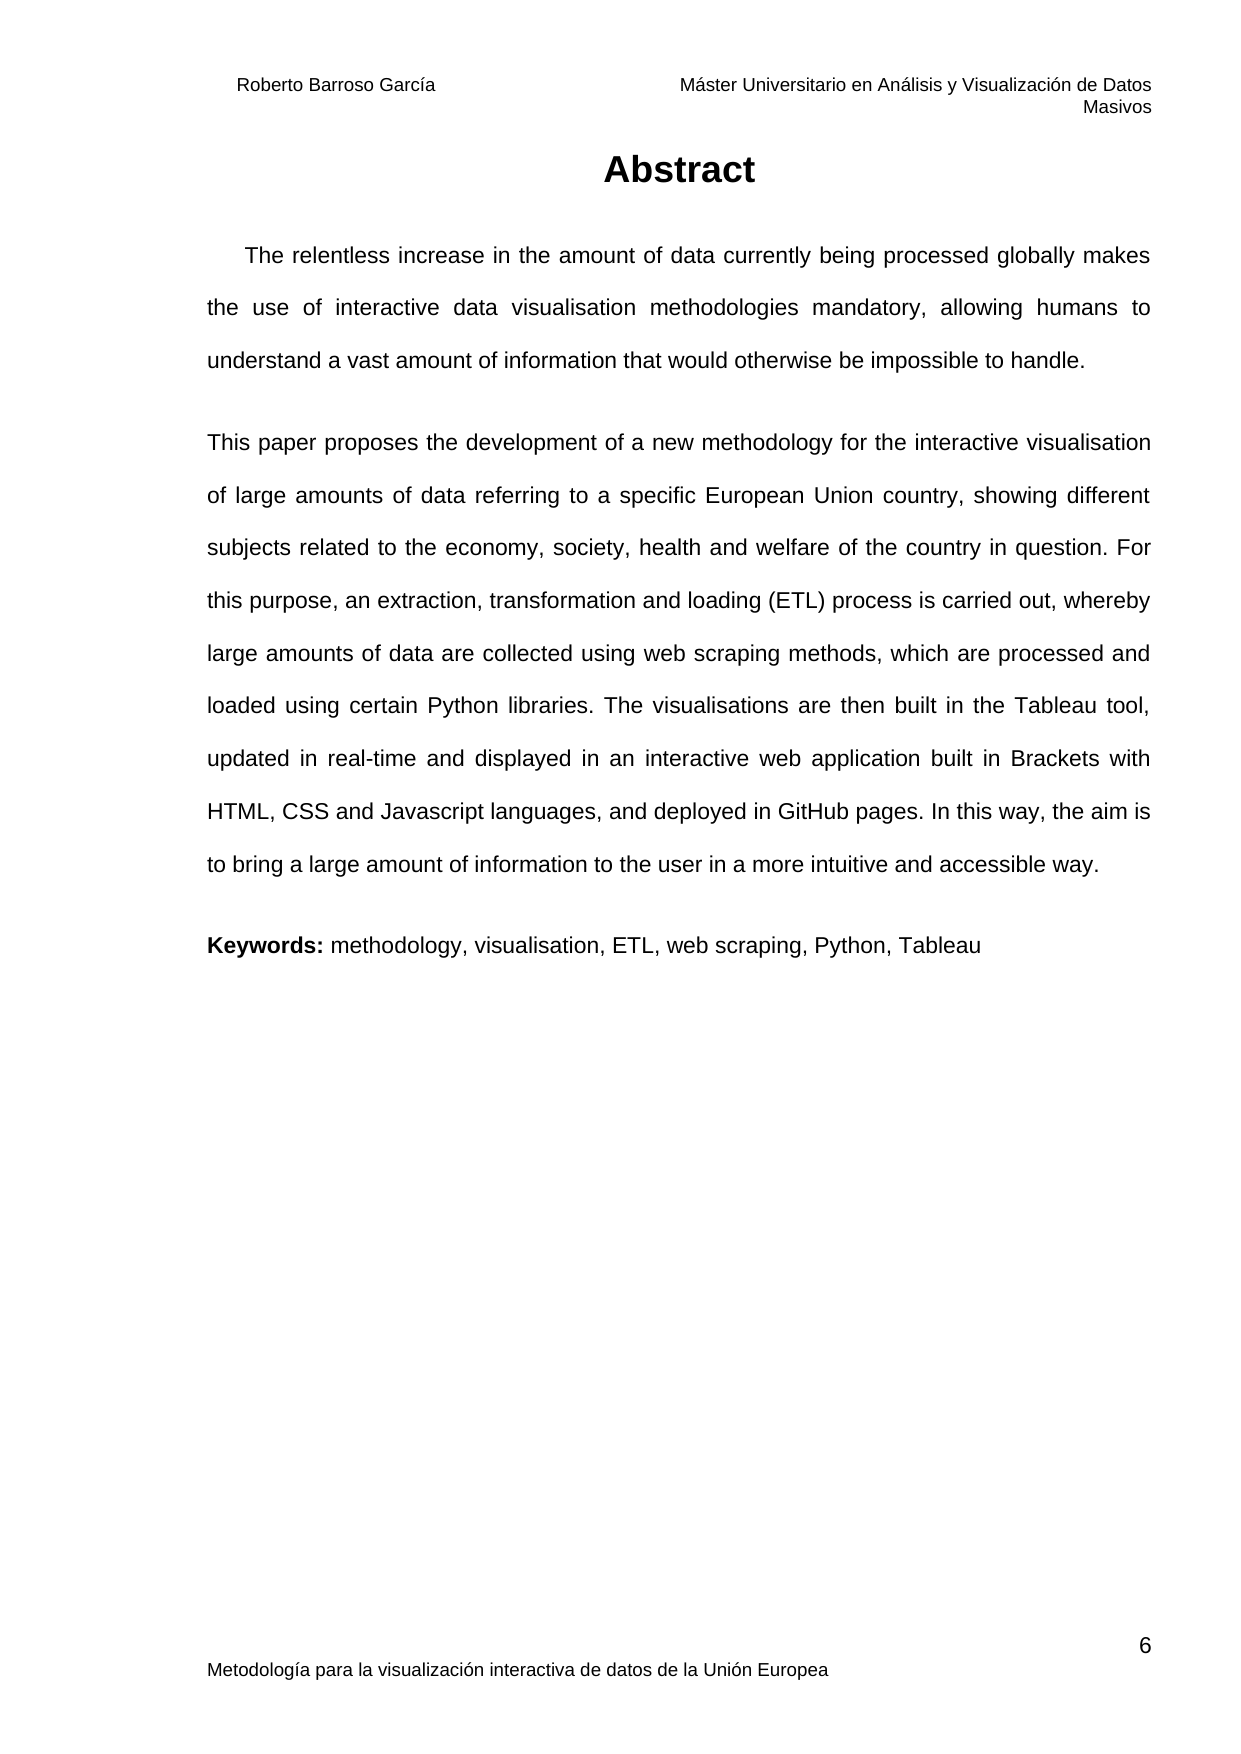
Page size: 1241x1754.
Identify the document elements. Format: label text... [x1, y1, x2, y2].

text The relentless increase in the amount of data currently being processed globally makes the use of interactive data visualisation methodologies mandatory, allowing humans to understand a vast amount of information that would otherwise be impossible to handle. [207, 242, 1152, 373]
text Abstract [207, 148, 1152, 191]
text This paper proposes the development of a new methodology for the interactive visualisation of large amounts of data referring to a specific European Union country, showing different subjects related to the economy, society, health and welfare of the country in question. For this purpose, an extraction, transformation and loading (ETL) process is carried out, whereby large amounts of data are collected using web scraping methods, which are processed and loaded using certain Python libraries. The visualisations are then built in the Tableau tool, updated in real-time and displayed in an interactive web application built in Brackets with HTML, CSS and Javascript languages, and deployed in GitHub pages. In this way, the aim is to bring a large amount of information to the user in a more intuitive and accessible way. [207, 429, 1152, 877]
text Keywords: methodology, visualisation, ETL, web scraping, Python, Tableau [207, 932, 1152, 959]
